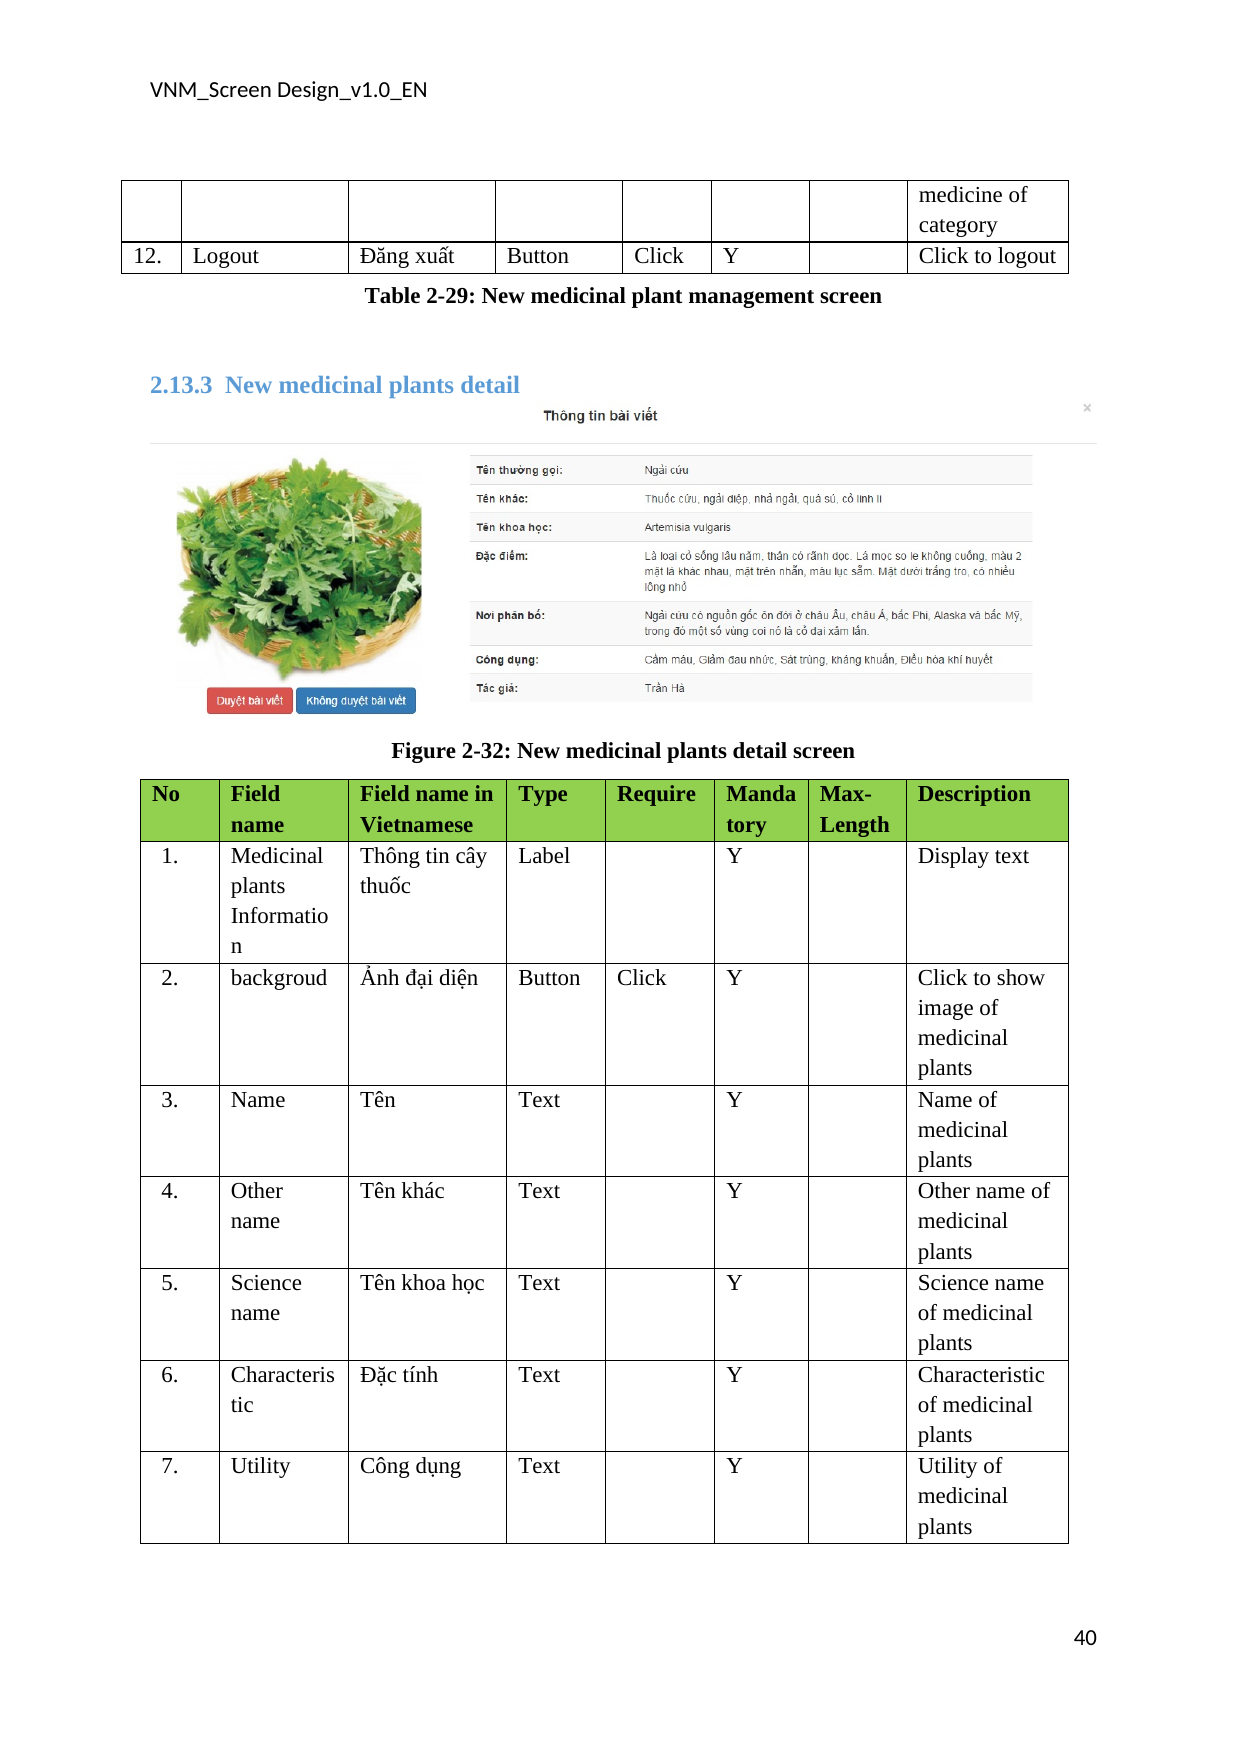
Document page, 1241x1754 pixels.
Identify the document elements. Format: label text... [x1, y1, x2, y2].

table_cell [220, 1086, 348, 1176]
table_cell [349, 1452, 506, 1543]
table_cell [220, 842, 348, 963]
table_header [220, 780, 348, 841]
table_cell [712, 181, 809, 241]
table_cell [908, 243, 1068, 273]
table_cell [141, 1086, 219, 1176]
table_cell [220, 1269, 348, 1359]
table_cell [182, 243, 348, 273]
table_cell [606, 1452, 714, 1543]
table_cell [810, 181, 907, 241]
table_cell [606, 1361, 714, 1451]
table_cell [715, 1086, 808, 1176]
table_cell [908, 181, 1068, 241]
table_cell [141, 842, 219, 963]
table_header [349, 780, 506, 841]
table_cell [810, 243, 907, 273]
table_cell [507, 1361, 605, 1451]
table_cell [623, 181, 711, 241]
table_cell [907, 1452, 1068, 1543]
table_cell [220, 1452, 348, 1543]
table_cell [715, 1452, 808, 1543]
subtitle New medicinal plants detail [150, 370, 1097, 399]
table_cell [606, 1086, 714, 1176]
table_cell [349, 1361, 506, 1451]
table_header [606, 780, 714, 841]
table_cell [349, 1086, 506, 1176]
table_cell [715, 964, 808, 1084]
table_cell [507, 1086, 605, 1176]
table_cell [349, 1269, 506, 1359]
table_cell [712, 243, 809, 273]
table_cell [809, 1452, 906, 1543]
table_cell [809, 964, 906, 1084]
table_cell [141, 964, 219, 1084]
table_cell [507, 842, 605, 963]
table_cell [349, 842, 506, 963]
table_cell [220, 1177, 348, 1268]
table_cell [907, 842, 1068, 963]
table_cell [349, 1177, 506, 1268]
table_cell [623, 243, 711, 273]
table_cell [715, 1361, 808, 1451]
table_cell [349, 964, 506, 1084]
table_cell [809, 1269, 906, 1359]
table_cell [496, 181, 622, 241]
text Figure 2-32: New medicinal plants detail screen [150, 737, 1097, 763]
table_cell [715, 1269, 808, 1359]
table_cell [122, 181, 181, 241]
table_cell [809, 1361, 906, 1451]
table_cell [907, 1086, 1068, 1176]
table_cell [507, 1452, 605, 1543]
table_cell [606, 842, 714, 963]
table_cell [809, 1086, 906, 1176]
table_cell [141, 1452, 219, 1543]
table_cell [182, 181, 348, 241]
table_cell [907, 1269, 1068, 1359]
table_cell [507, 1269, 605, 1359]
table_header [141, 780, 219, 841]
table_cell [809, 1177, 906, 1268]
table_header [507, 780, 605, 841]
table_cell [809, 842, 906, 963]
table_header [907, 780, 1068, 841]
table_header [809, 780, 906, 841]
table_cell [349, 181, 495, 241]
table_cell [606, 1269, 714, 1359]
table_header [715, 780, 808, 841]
picture [150, 401, 1097, 718]
text Table 2-29: New medicinal plant management screen [150, 282, 1097, 308]
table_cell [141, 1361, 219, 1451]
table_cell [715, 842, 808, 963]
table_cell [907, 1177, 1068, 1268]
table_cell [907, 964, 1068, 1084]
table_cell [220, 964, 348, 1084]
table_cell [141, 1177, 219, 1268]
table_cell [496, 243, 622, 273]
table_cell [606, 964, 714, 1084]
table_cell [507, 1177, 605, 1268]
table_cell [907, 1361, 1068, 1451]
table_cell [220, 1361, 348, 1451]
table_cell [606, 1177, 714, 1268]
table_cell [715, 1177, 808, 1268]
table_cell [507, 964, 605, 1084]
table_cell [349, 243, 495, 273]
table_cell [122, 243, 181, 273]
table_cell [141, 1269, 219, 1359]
